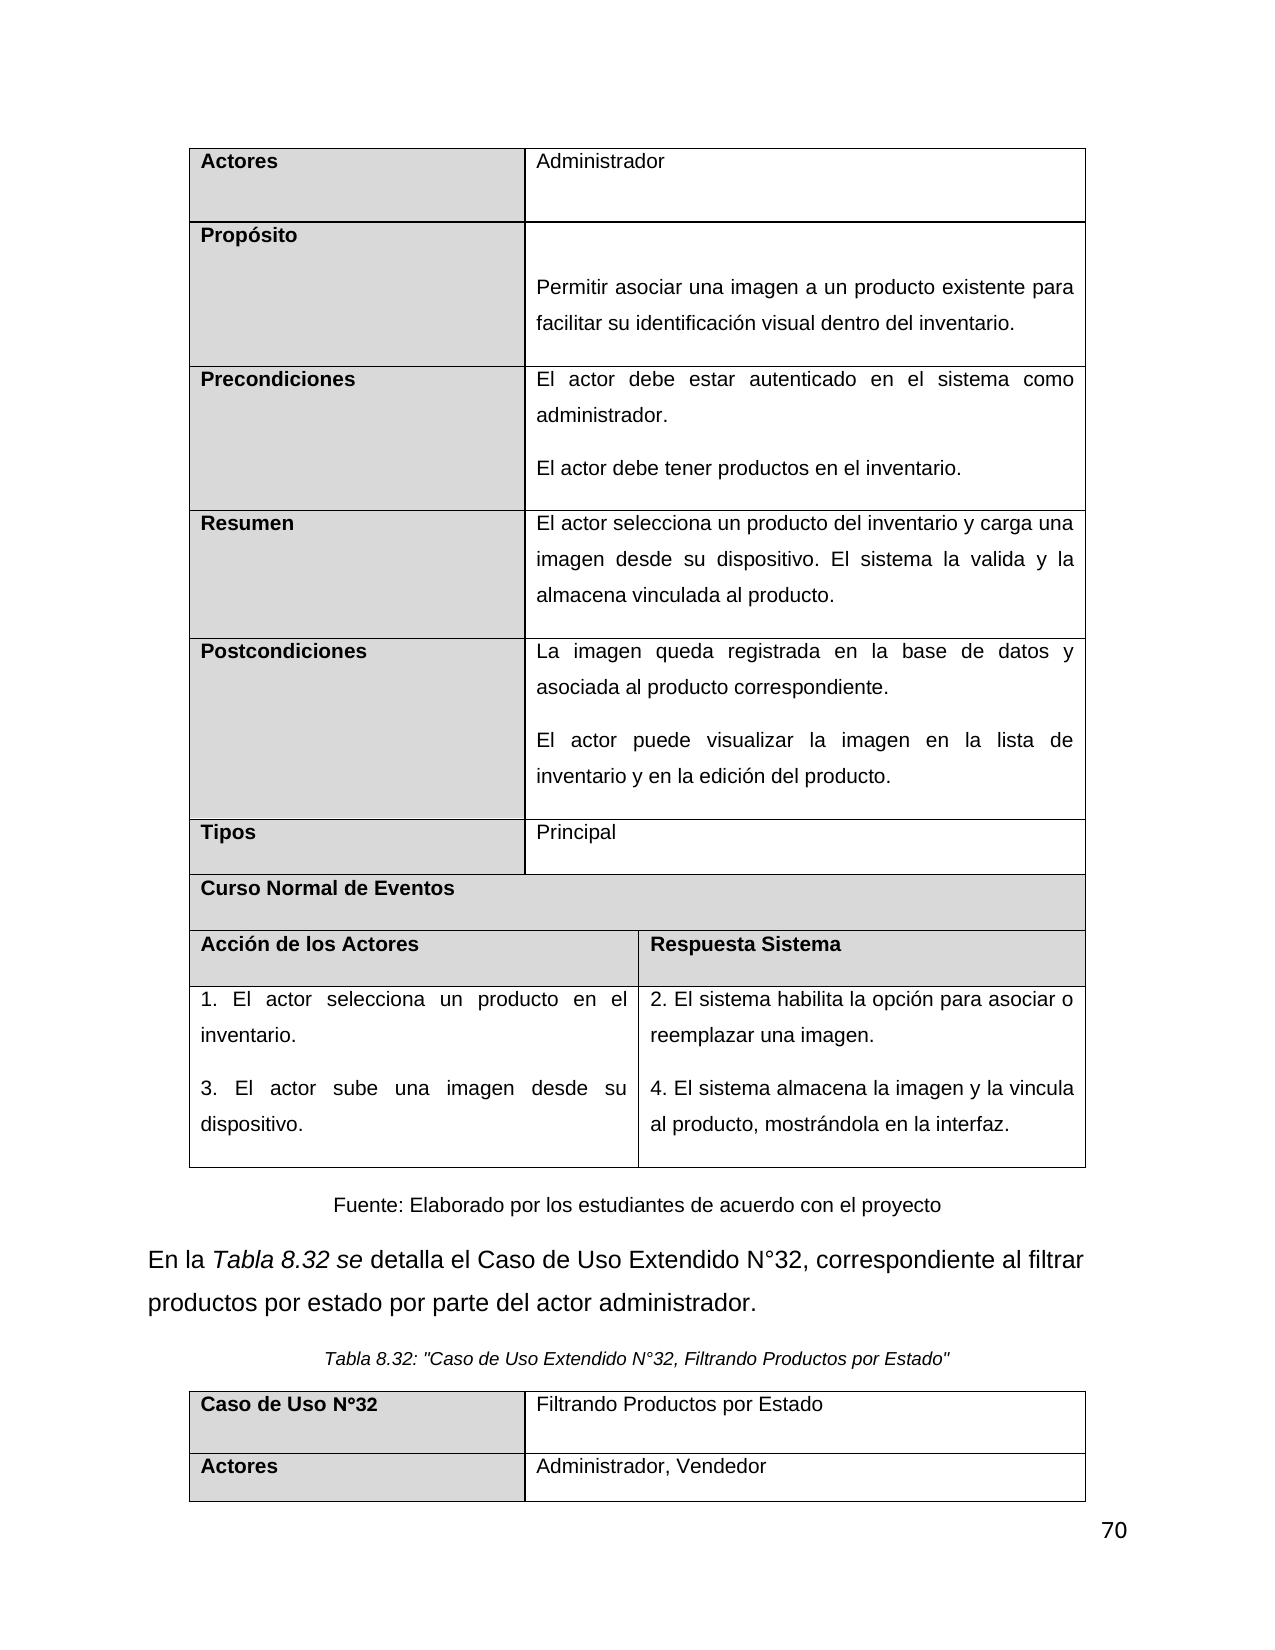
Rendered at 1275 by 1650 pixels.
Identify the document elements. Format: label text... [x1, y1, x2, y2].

table_cell Precondiciones [190, 367, 524, 510]
table_header Filtrando Productos por Estado [526, 1392, 1085, 1453]
table_cell Permitir asociar una imagen a un producto existente para facilitar su identificación visual dentro del inventario. [526, 223, 1085, 366]
table_cell Respuesta Sistema [639, 931, 1085, 986]
table_cell Actores [190, 149, 524, 221]
table_cell Tipos [190, 820, 524, 874]
table_cell La imagen queda registrada en la base de datos y asociada al producto correspondiente. El actor puede visualizar la imagen en la lista de inventario y en la edición del producto. [526, 639, 1085, 818]
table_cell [526, 1454, 1085, 1501]
text Tabla 8.32: "Caso de Uso Extendido N°32, Filtrando Productos por Estado" [148, 1348, 1127, 1370]
table_cell Acción de los Actores [190, 931, 638, 986]
table_cell Administrador [526, 149, 1085, 221]
table_cell Postcondiciones [190, 639, 524, 818]
table_cell El actor selecciona un producto del inventario y carga una imagen desde su dispositivo. El sistema la valida y la almacena vinculada al producto. [526, 511, 1085, 638]
table_cell 1. El actor selecciona un producto en el inventario. 3. El actor sube una imagen desde su dispositivo. [190, 987, 638, 1167]
table_cell Curso Normal de Eventos [190, 875, 1085, 930]
table_cell Principal [526, 820, 1085, 874]
text Fuente: Elaborado por los estudiantes de acuerdo con el proyecto [148, 1193, 1127, 1217]
table_cell 2. El sistema habilita la opción para asociar o reemplazar una imagen. 4. El sistema almacena la imagen y la vincula al producto, mostrándola en la interfaz. [639, 987, 1085, 1167]
table_header Caso de Uso N°32 [190, 1392, 524, 1453]
table_cell Resumen [190, 511, 524, 638]
text En la Tabla 8.32 se detalla el Caso de Uso Extendido N°32, correspondiente al filtrar productos por estado por parte del actor administrador. [148, 1245, 1127, 1317]
table_cell El actor debe estar autenticado en el sistema como administrador. El actor debe tener productos en el inventario. [526, 367, 1085, 510]
table_cell Propósito [190, 223, 524, 366]
table_cell Actores [190, 1454, 524, 1501]
